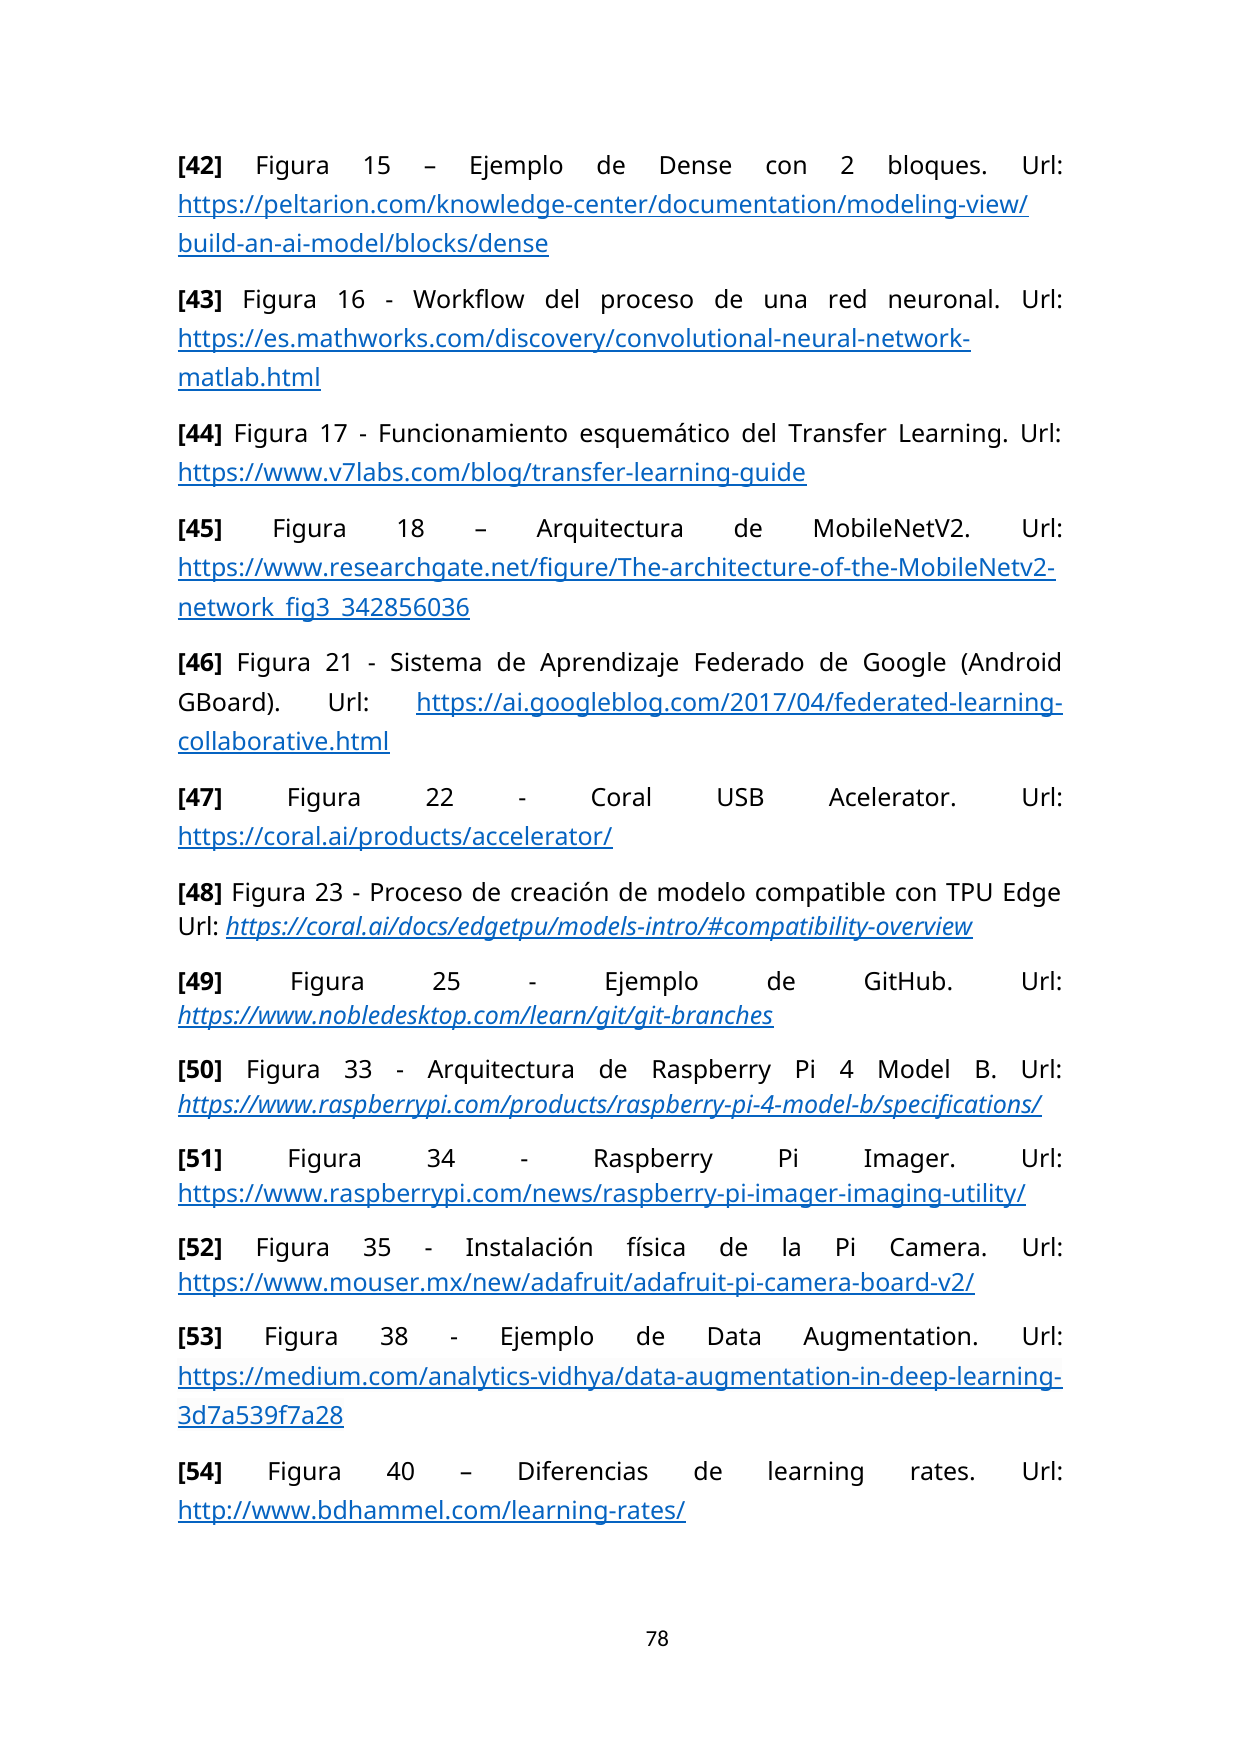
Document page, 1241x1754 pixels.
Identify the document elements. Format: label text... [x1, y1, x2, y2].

text [47] Figura 22 - Coral USB Acelerator. Url: https://coral.ai/products/accelerator/ [177, 779, 1063, 852]
text [53] Figura 38 - Ejemplo de Data Augmentation. Url: https://medium.com/analytics-vidhya/data-augmentation-in-deep-learning-3d7a539f7a28 [177, 1389, 1063, 1431]
text [42] Figura 15 – Ejemplo de Dense con 2 bloques. Url: https://peltarion.com/knowledge-center/documentation/modeling-view/build-an-ai-model/blocks/dense [177, 148, 1063, 260]
text [51] Figura 34 - Raspberry Pi Imager. Url: https://www.raspberrypi.com/news/raspberry-pi-imager-imaging-utility/ [177, 1141, 1063, 1209]
text [46] Figura 21 - Sistema de Aprendizaje Federado de Google (Android GBoard). Url: https://ai.googleblog.com/2017/04/federated-learning-collaborative.html [177, 645, 1063, 757]
text [45] Figura 18 – Arquitectura de MobileNetV2. Url: https://www.researchgate.net/figure/The-architecture-of-the-MobileNetv2-network_fig3_342856036 [177, 511, 1063, 623]
text [48] Figura 23 - Proceso de creación de modelo compatible con TPU Edge Url: https://coral.ai/docs/edgetpu/models-intro/#compatibility-overview [177, 874, 1063, 942]
text [43] Figura 16 - Workflow del proceso de una red neuronal. Url: https://es.mathworks.com/discovery/convolutional-neural-network-matlab.html [177, 282, 1063, 394]
text [53] Figura 38 - Ejemplo de Data Augmentation. Url: https://medium.com/analytics-vidhya/data-augmentation-in-deep-learning-3d7a539f7a28 [177, 1319, 1063, 1387]
text [49] Figura 25 - Ejemplo de GitHub. Url: https://www.nobledesktop.com/learn/git/git-branches [177, 963, 1063, 1031]
text [44] Figura 17 - Funcionamiento esquemático del Transfer Learning. Url: https://www.v7labs.com/blog/transfer-learning-guide [177, 416, 1063, 489]
text [54] Figura 40 – Diferencias de learning rates. Url: http://www.bdhammel.com/learning-rates/ [177, 1453, 1063, 1526]
text [50] Figura 33 - Arquitectura de Raspberry Pi 4 Model B. Url: https://www.raspberrypi.com/products/raspberry-pi-4-model-b/specifications/ [177, 1052, 1063, 1120]
text [52] Figura 35 - Instalación física de la Pi Camera. Url: https://www.mouser.mx/new/adafruit/adafruit-pi-camera-board-v2/ [177, 1230, 1063, 1298]
